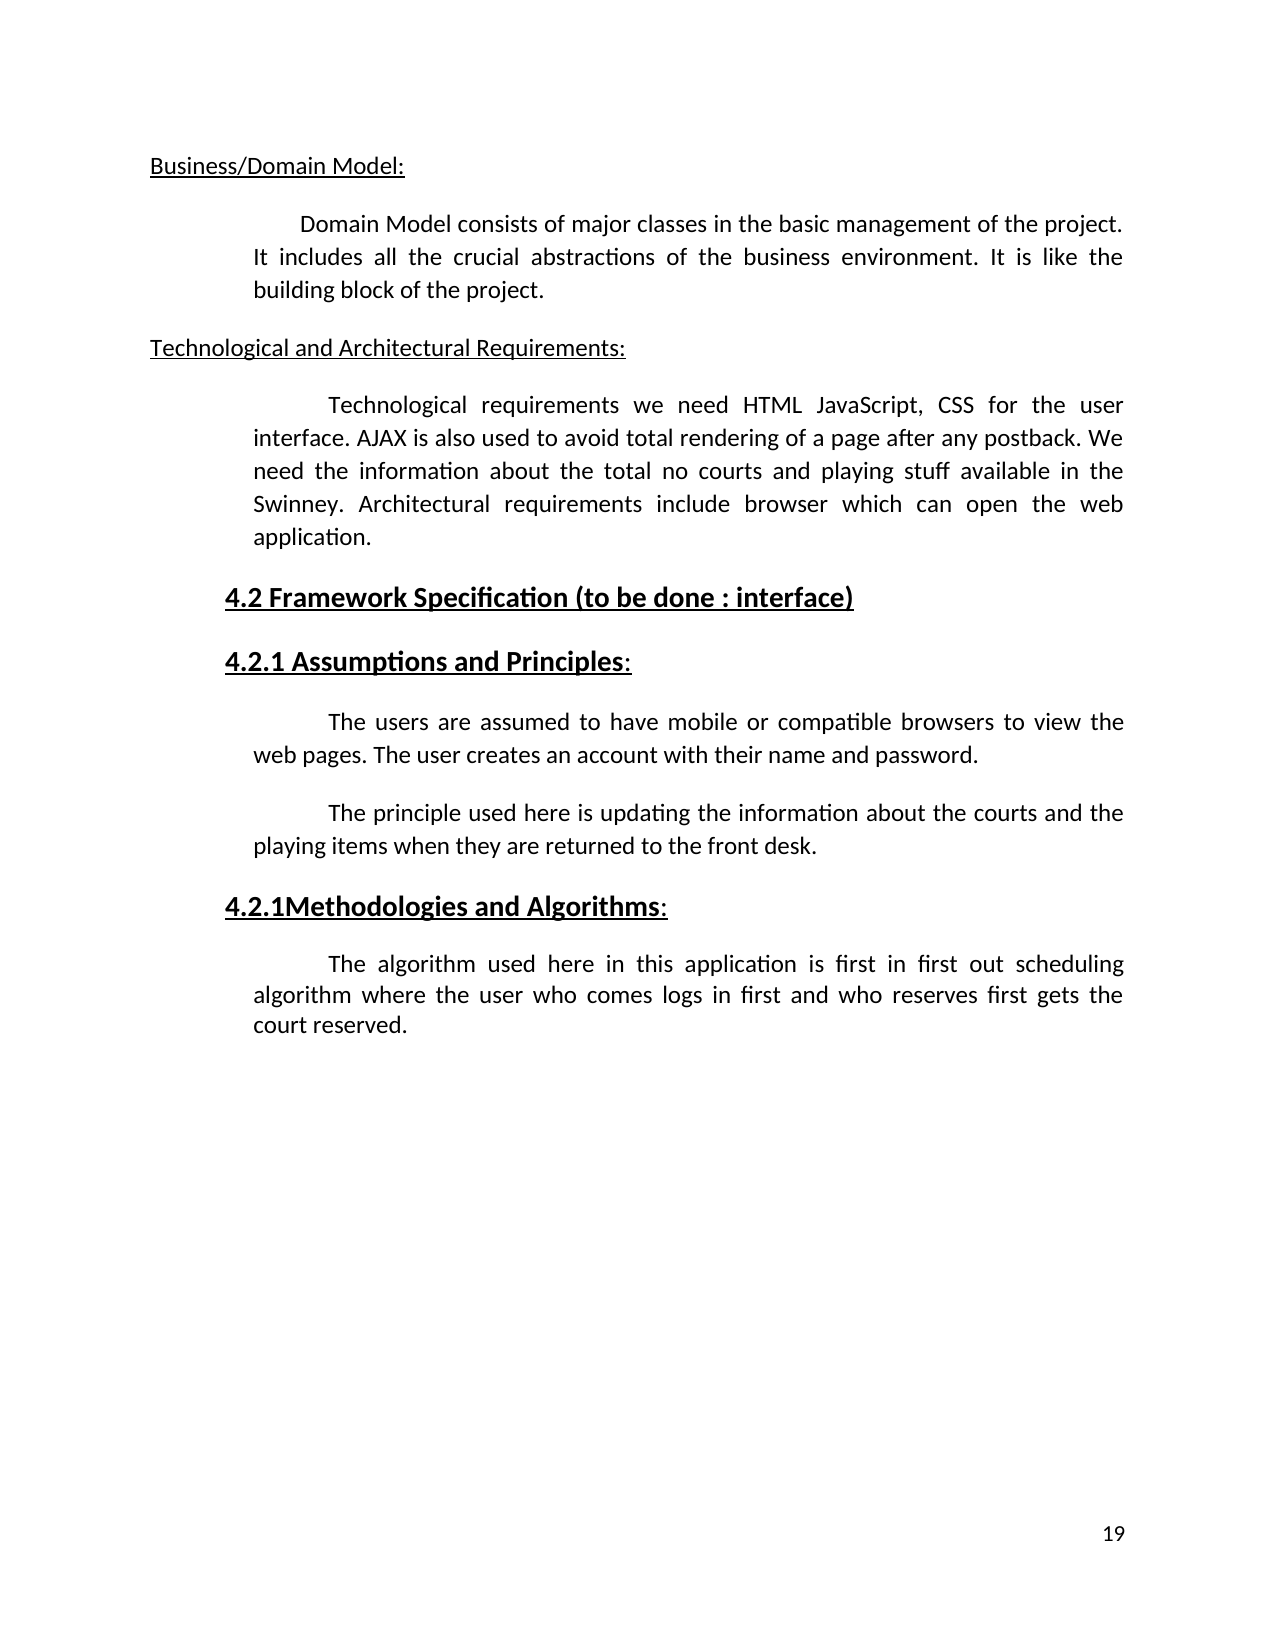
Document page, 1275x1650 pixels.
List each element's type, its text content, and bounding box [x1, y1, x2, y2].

text The algorithm used here in this application is first in first out scheduling algorithm where the user who comes logs in first and who reserves first gets the court reserved. [253, 948, 1125, 1040]
text Business/Domain Model: [150, 150, 1125, 181]
text The users are assumed to have mobile or compatible browsers to view the web pages. The user creates an account with their name and password. [253, 706, 1125, 769]
text Technological and Architectural Requirements: [150, 332, 1125, 362]
text Technological requirements we need HTML JavaScript, CSS for the user interface. AJAX is also used to avoid total rendering of a page after any postback. We need the information about the total no courts and playing stuff available in the Swinney. Architectural requirements include browser which can open the web application. [253, 389, 1125, 552]
text 4.2.1Methodologies and Algorithms: [178, 888, 1125, 923]
text 4.2.1 Assumptions and Principles: [178, 643, 1125, 678]
text The principle used here is updating the information about the courts and the playing items when they are returned to the front desk. [253, 797, 1125, 860]
text Domain Model consists of major classes in the basic management of the project. It includes all the crucial abstractions of the business environment. It is like the building block of the project. [253, 208, 1125, 304]
text 4.2 Framework Specification (to be done : interface) [150, 579, 1125, 615]
